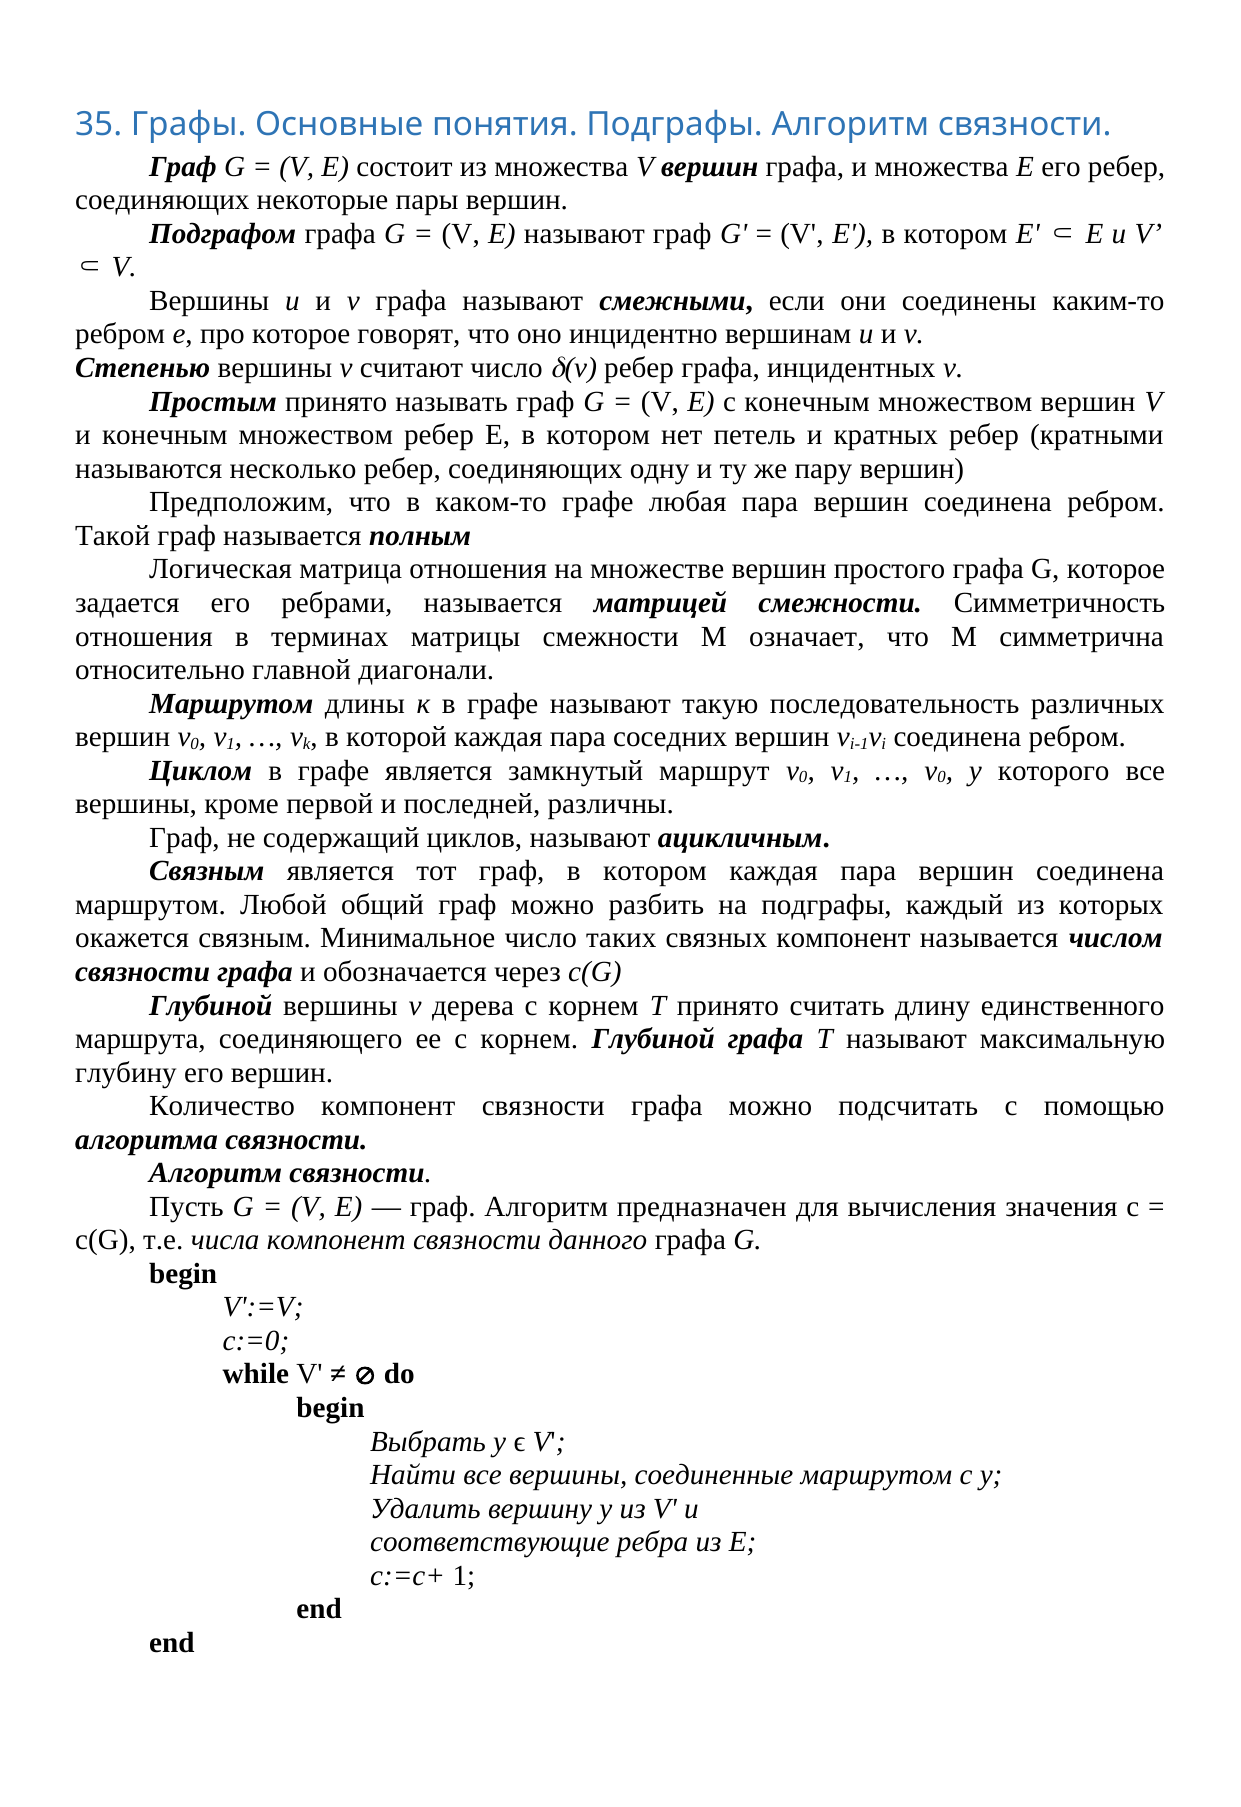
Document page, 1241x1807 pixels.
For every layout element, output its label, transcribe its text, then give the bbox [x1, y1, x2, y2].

text V':=V; [149, 1289, 1165, 1323]
text Циклом в графе является замкнутый маршрут v0, v1, …, v0, у которого все вершины, кроме первой и последней, различны. [75, 753, 1165, 820]
text с:=0; [149, 1323, 1165, 1357]
text Граф G = (V, Е) состоит из множества V вершин графа, и множества Е его ребер, соединяющих некоторые пары вершин. [75, 149, 1165, 216]
text Выбрать у ϵ V'; [296, 1424, 1165, 1457]
text Вершины и и v графа называют смежными, если они соединены каким-то ребром е, про которое говорят, что оно инцидентно вершинам и и v. [75, 283, 1165, 350]
text Глубиной вершины v дерева с корнем Т принято считать длину единственного маршрута, соединяющего ее с корнем. Глубиной графа Т называют максимальную глубину его вершин. [75, 988, 1165, 1088]
text end [222, 1591, 1165, 1625]
text Алгоритм связности. [75, 1155, 1165, 1189]
text Связным является тот граф, в котором каждая пара вершин соединена маршрутом. Любой общий граф можно разбить на подграфы, каждый из которых окажется связным. Минимальное число таких связных компонент называется числом связности графа и обозначается через c(G) [75, 853, 1165, 988]
text Логическая матрица отношения на множестве вершин простого графа G, которое задается его ребрами, называется матрицей смежности. Симметричность отношения в терминах матрицы смежности М означает, что М симметрична относительно главной диагонали. [75, 552, 1165, 686]
text end [75, 1625, 1165, 1658]
text Найти все вершины, соединенные маршрутом с у; [296, 1457, 1165, 1491]
subtitle 35. Графы. Основные понятия. Подграфы. Алгоритм связности. [75, 100, 1165, 145]
text соответствующие ребра из Е; [296, 1524, 1165, 1558]
text Граф, не содержащий циклов, называют ацикличным. [75, 820, 1165, 853]
text Простым принято называть граф G = (V, Е) с конечным множеством вершин V и конечным множеством ребер E, в котором нет петель и кратных ребер (кратными называются несколько ребер, соединяющих одну и ту же пару вершин) [75, 384, 1165, 484]
text Предположим, что в каком-то графе любая пара вершин соединена ребром. Такой граф называется полным [75, 484, 1165, 552]
text Маршрутом длины к в графе называют такую последовательность различных вершин v0, v1, …, vk, в которой каждая пара соседних вершин vi-1vi соединена ребром. [75, 686, 1165, 753]
text Степенью вершины v считают число (v) ребер графа, инцидентных v. [75, 350, 1165, 384]
text Подграфом графа G = (V, Е) называют граф G' = (V', Е'), в котором Е' ⸦ Е и V’ ⸦ V. [75, 216, 1165, 283]
text while V' ≠ do [149, 1357, 1165, 1390]
text Пусть G = (V, Е) — граф. Алгоритм предназначен для вычисления значения с = c(G), т.е. числа компонент связности данного графа G. [75, 1189, 1165, 1256]
text begin [75, 1256, 1165, 1289]
text с:=с+ 1; [296, 1558, 1165, 1591]
text begin [222, 1390, 1165, 1424]
text Удалить вершину у из V' и [296, 1491, 1165, 1524]
text Количество компонент связности графа можно подсчитать с помощью алгоритма связности. [75, 1088, 1165, 1155]
